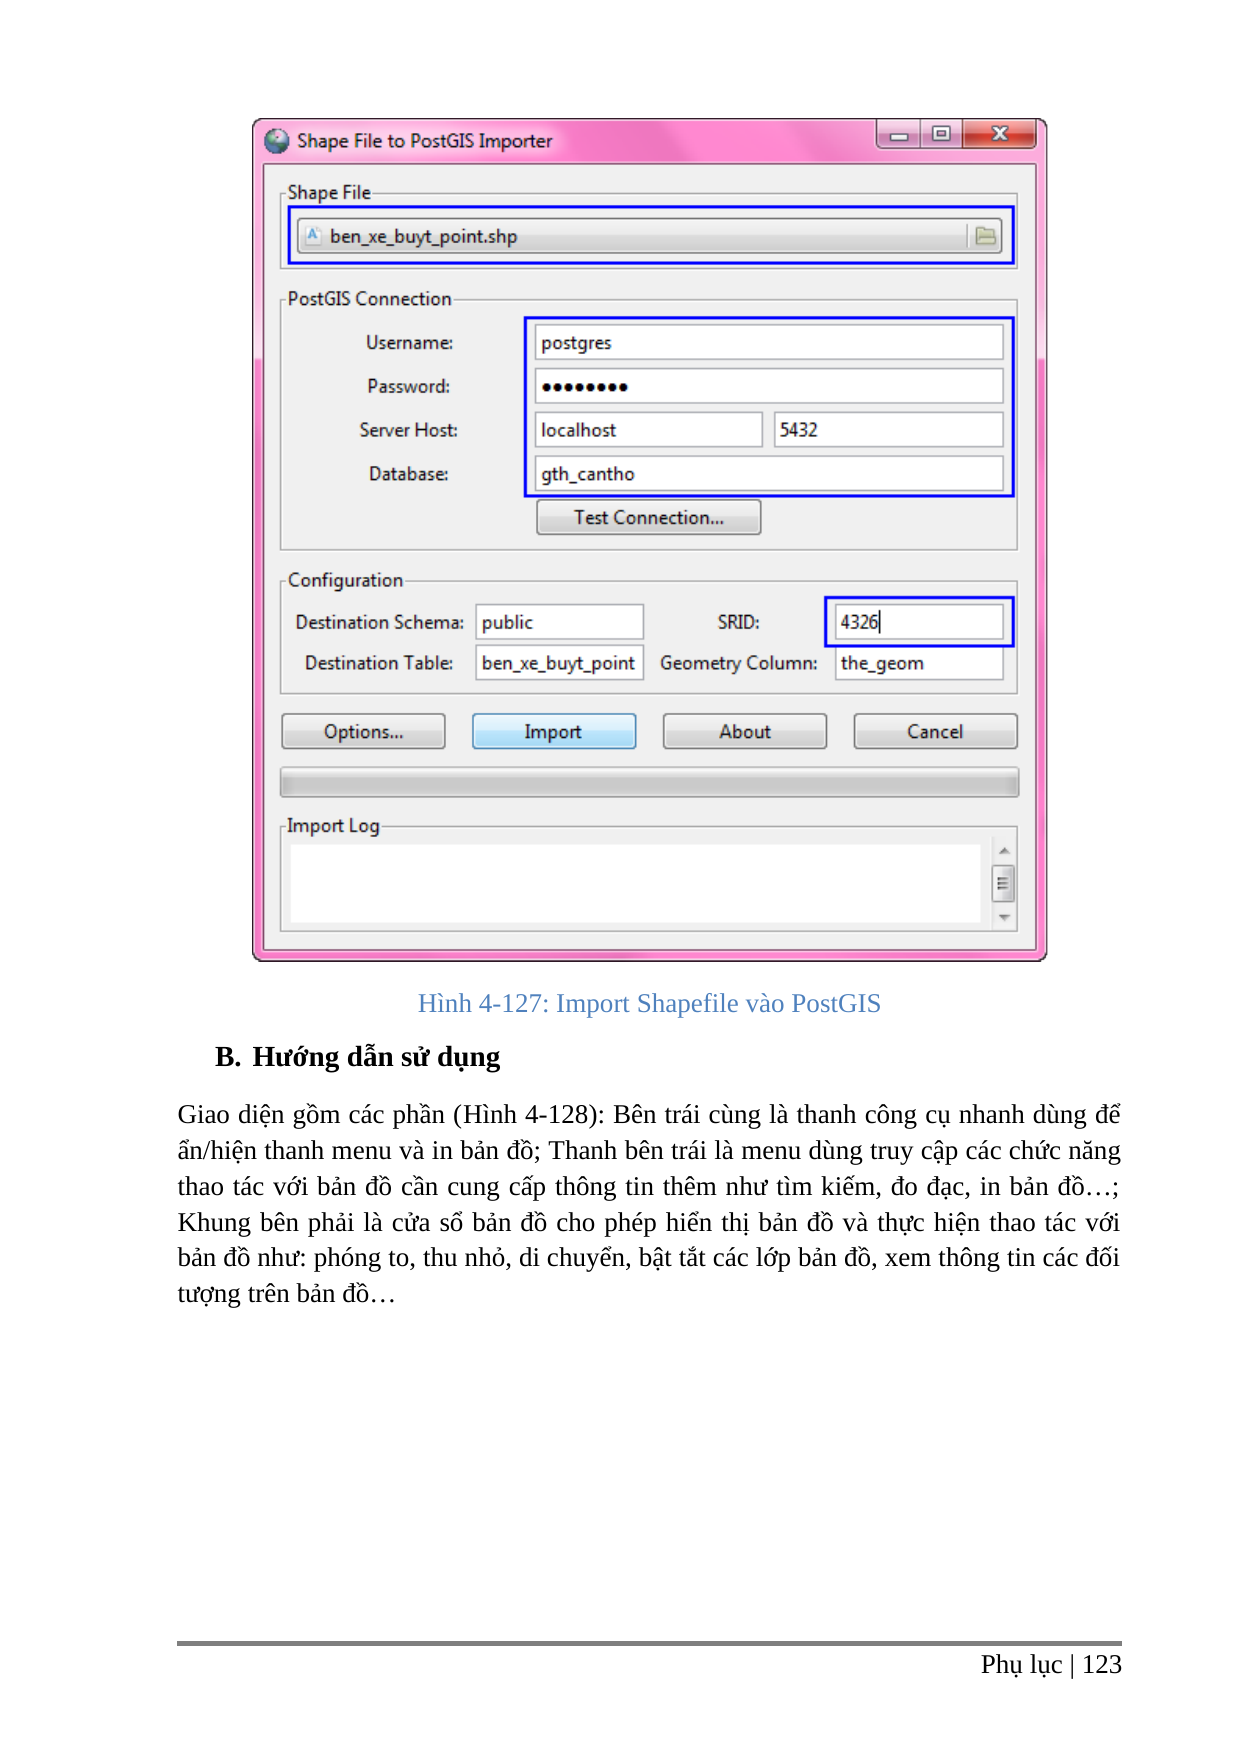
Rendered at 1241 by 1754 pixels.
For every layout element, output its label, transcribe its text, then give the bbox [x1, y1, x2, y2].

list Hướng dẫn sử dụng [215, 1039, 1122, 1073]
picture [252, 118, 1048, 962]
